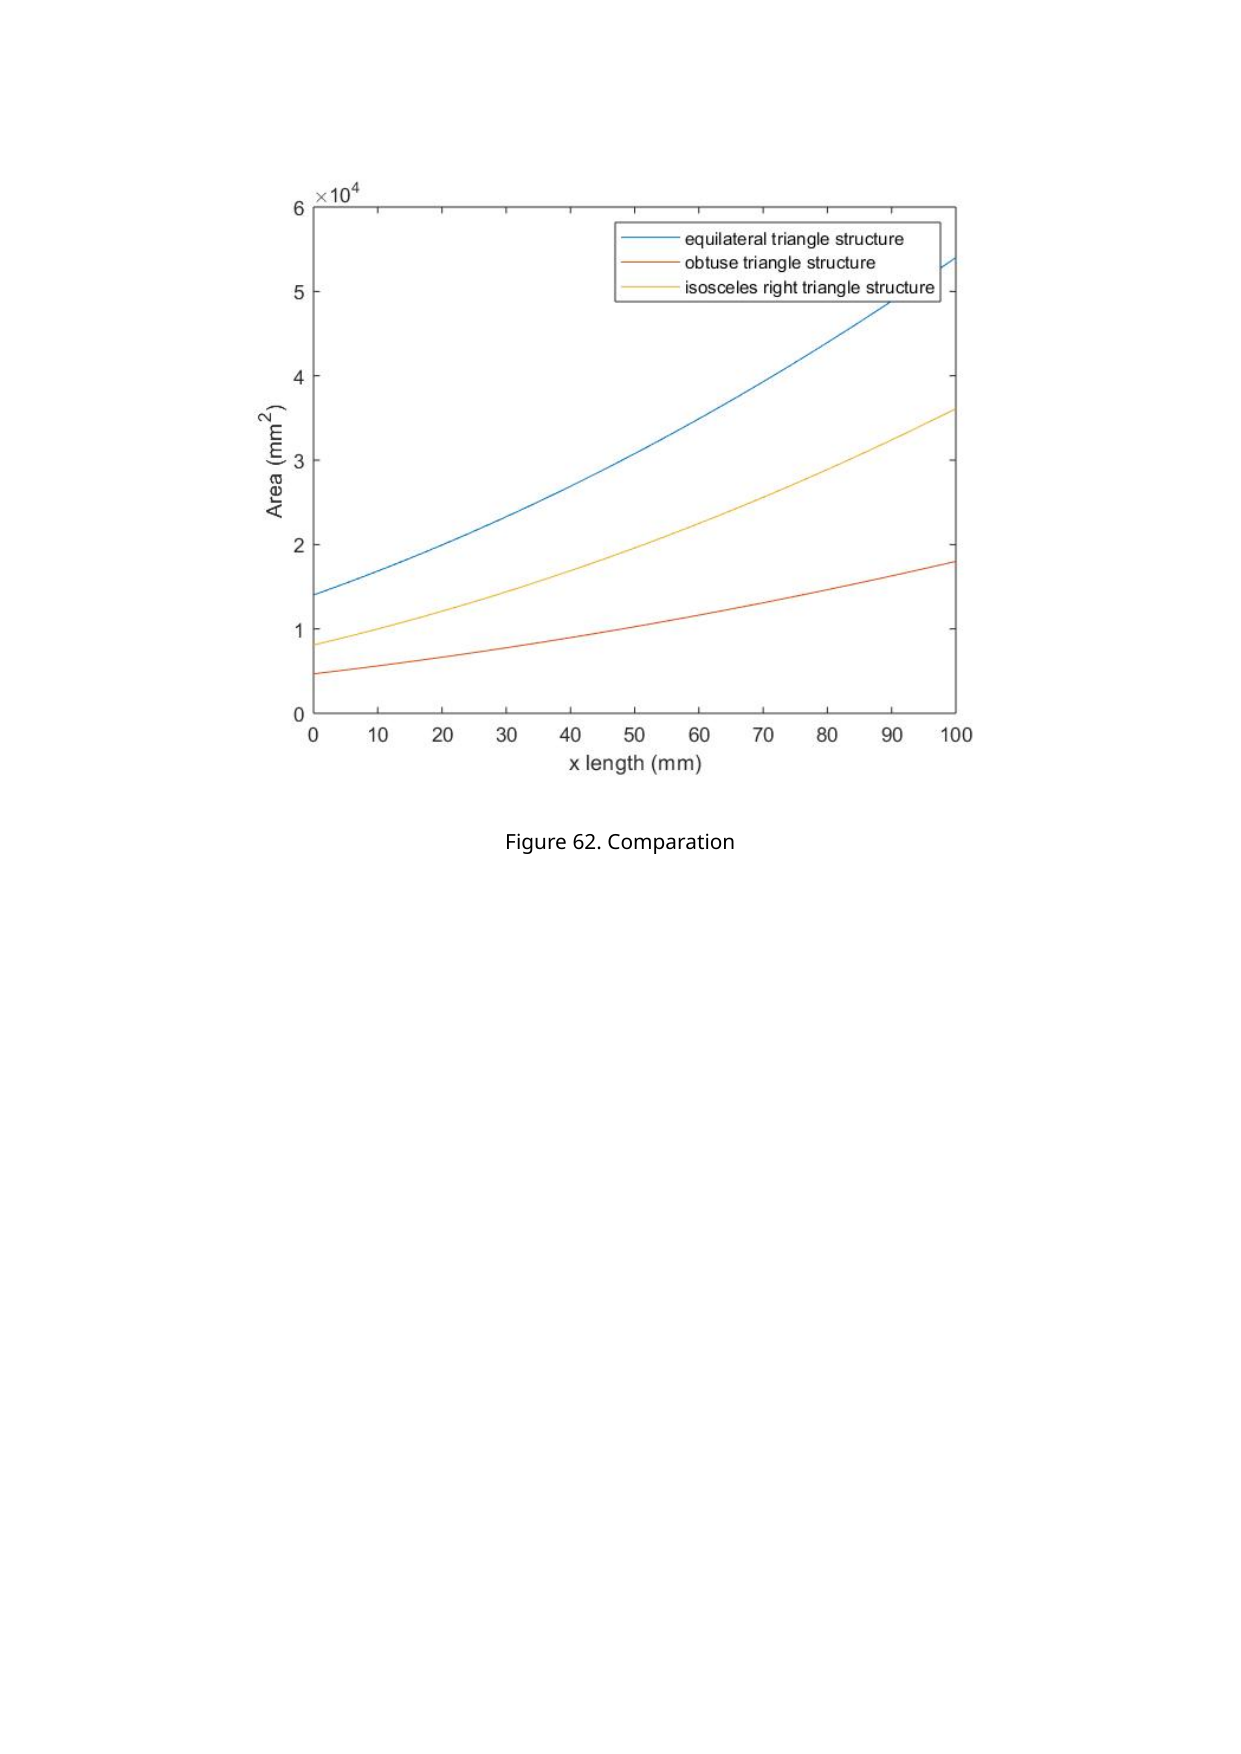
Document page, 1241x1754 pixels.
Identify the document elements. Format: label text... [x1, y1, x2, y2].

picture [206, 162, 1034, 782]
text Figure 62. Comparation [187, 825, 1053, 858]
